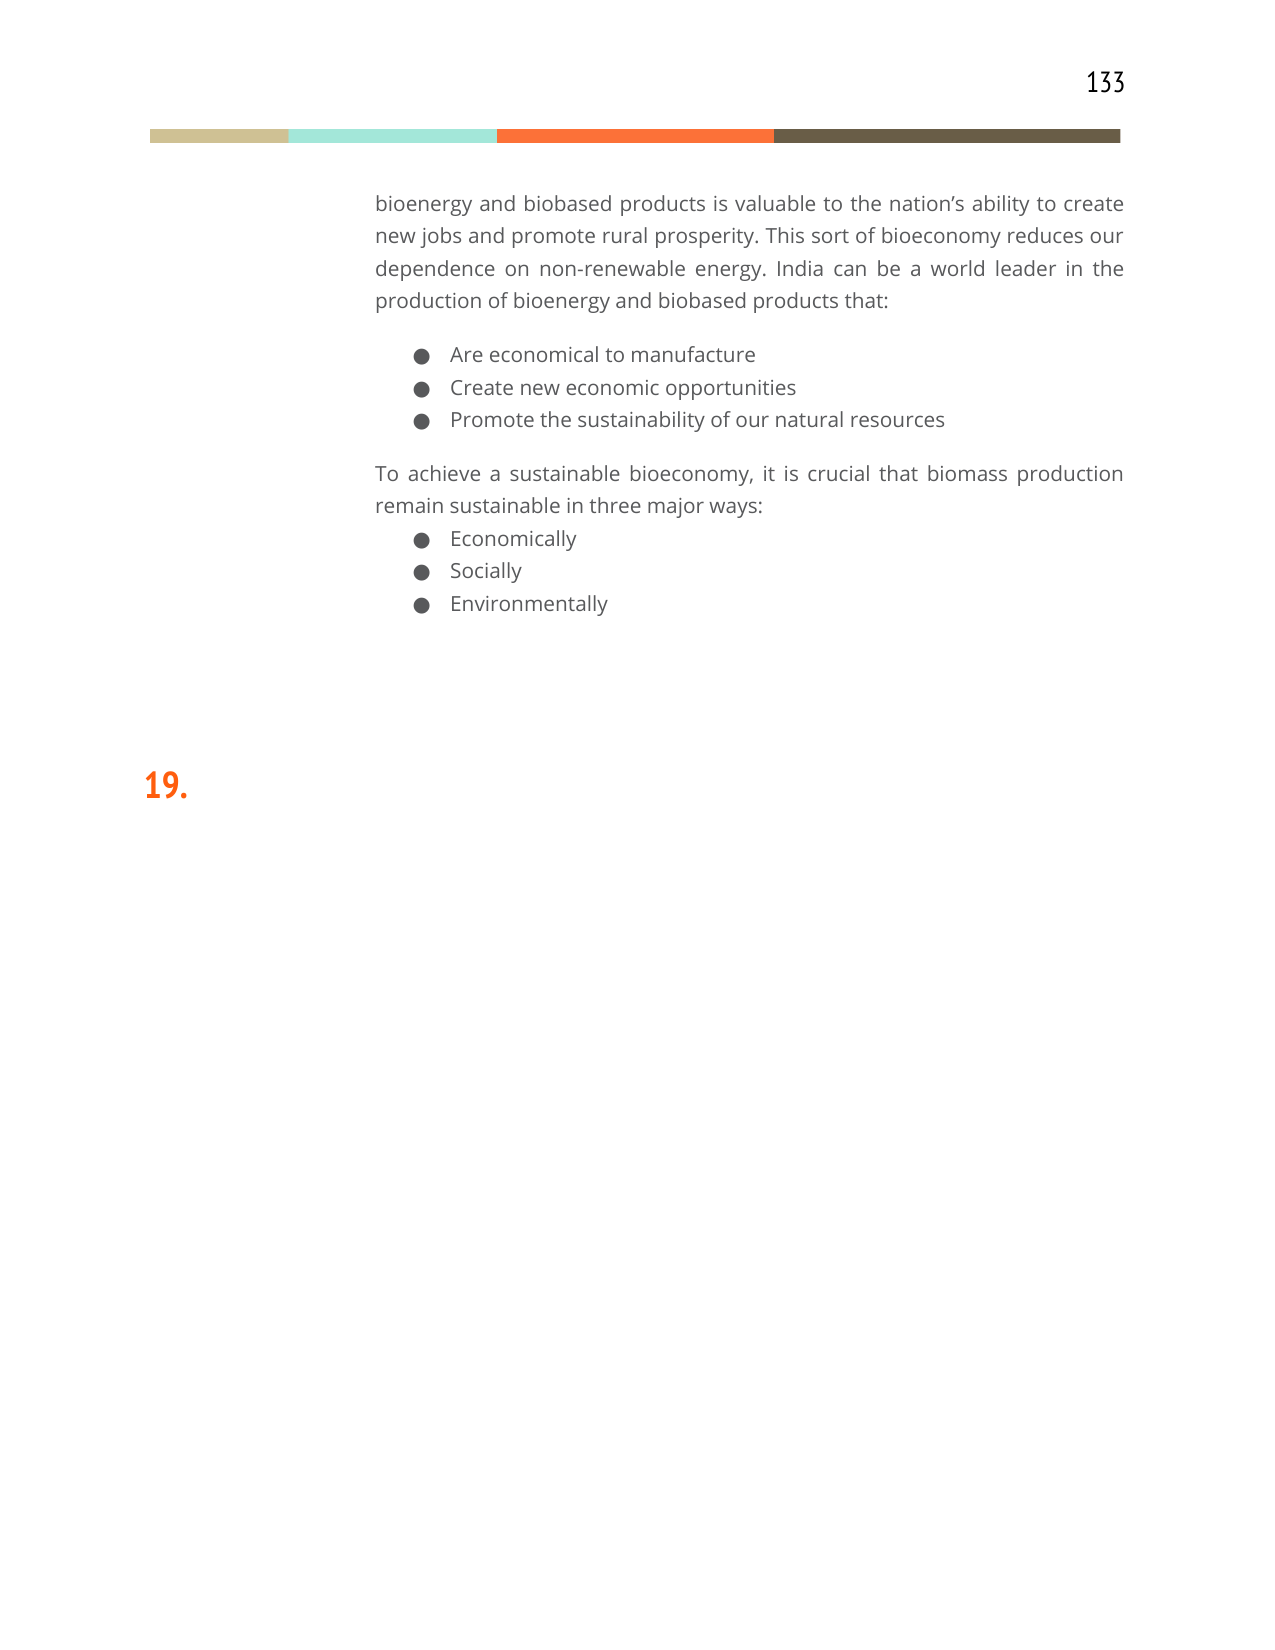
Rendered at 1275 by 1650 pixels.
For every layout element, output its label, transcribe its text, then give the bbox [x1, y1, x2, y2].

list Promote the sustainability of our natural resources [412, 405, 1125, 434]
list Socially [412, 557, 1125, 585]
text To achieve a sustainable bioeconomy, it is crucial that biomass production remain sustainable in three major ways: [375, 459, 1125, 520]
list Are economical to manufacture [412, 340, 1125, 368]
picture [150, 129, 1121, 143]
list Economically [412, 524, 1125, 552]
list Environmentally [412, 589, 1125, 618]
list Create new economic opportunities [412, 373, 1125, 401]
